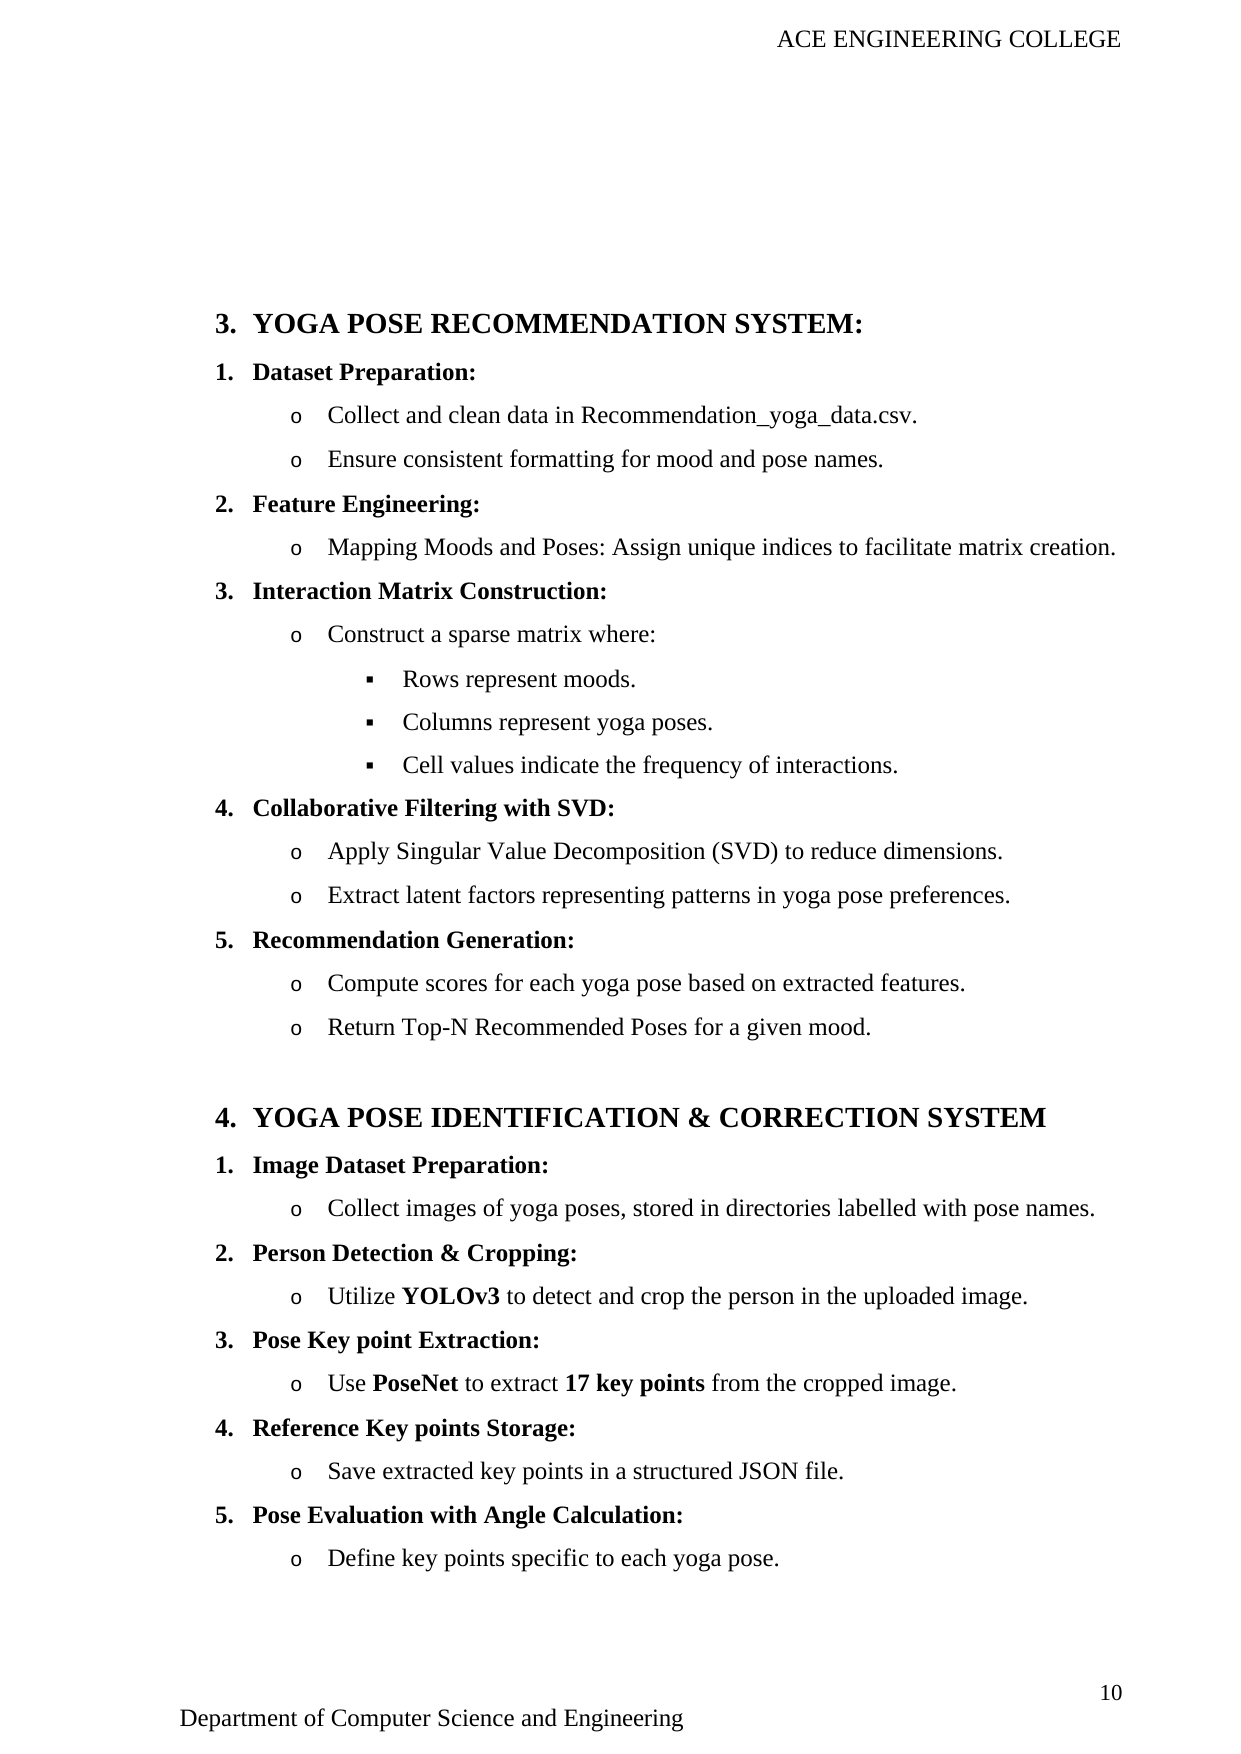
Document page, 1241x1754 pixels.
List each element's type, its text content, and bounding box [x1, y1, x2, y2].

list Person Detection & Cropping: [215, 1238, 1122, 1267]
list Rows represent moods. [365, 664, 1122, 692]
list Save extracted key points in a structured JSON file. [290, 1456, 1122, 1486]
list Compute scores for each yoga pose based on extracted features. [290, 968, 1122, 998]
list Apply Singular Value Decomposition (SVD) to reduce dimensions. [290, 836, 1122, 866]
list Construct a sparse matrix where: [290, 619, 1122, 649]
list Mapping Moods and Poses: Assign unique indices to facilitate matrix creation. [290, 532, 1122, 561]
list Return Top-N Recommended Poses for a given mood. [290, 1012, 1122, 1042]
list Interaction Matrix Construction: [215, 576, 1122, 605]
list Image Dataset Preparation: [215, 1150, 1122, 1179]
list Ensure consistent formatting for mood and pose names. [290, 444, 1122, 474]
list Columns represent yoga poses. [365, 707, 1122, 736]
list Pose Evaluation with Angle Calculation: [215, 1500, 1122, 1529]
list Define key points specific to each yoga pose. [290, 1543, 1122, 1573]
list YOGA POSE IDENTIFICATION & CORRECTION SYSTEM [215, 1100, 1122, 1133]
list Reference Key points Storage: [215, 1413, 1122, 1442]
list Feature Engineering: [215, 489, 1122, 517]
list Collect images of yoga poses, stored in directories labelled with pose names. [290, 1193, 1122, 1223]
list Collect and clean data in Recommendation_yoga_data.csv. [290, 400, 1122, 429]
list Extract latent factors representing patterns in yoga pose preferences. [290, 881, 1122, 910]
list Dataset Preparation: [215, 357, 1122, 386]
list Use PoseNet to extract 17 key points from the cropped image. [290, 1368, 1122, 1398]
list Collaborative Filtering with SVD: [215, 793, 1122, 822]
list Pose Key point Extraction: [215, 1325, 1122, 1354]
list Recommendation Generation: [215, 925, 1122, 954]
list YOGA POSE RECOMMENDATION SYSTEM: [215, 307, 1122, 340]
list Cell values indicate the frequency of interactions. [365, 750, 1122, 779]
list Utilize YOLOv3 to detect and crop the person in the uploaded image. [290, 1281, 1122, 1311]
